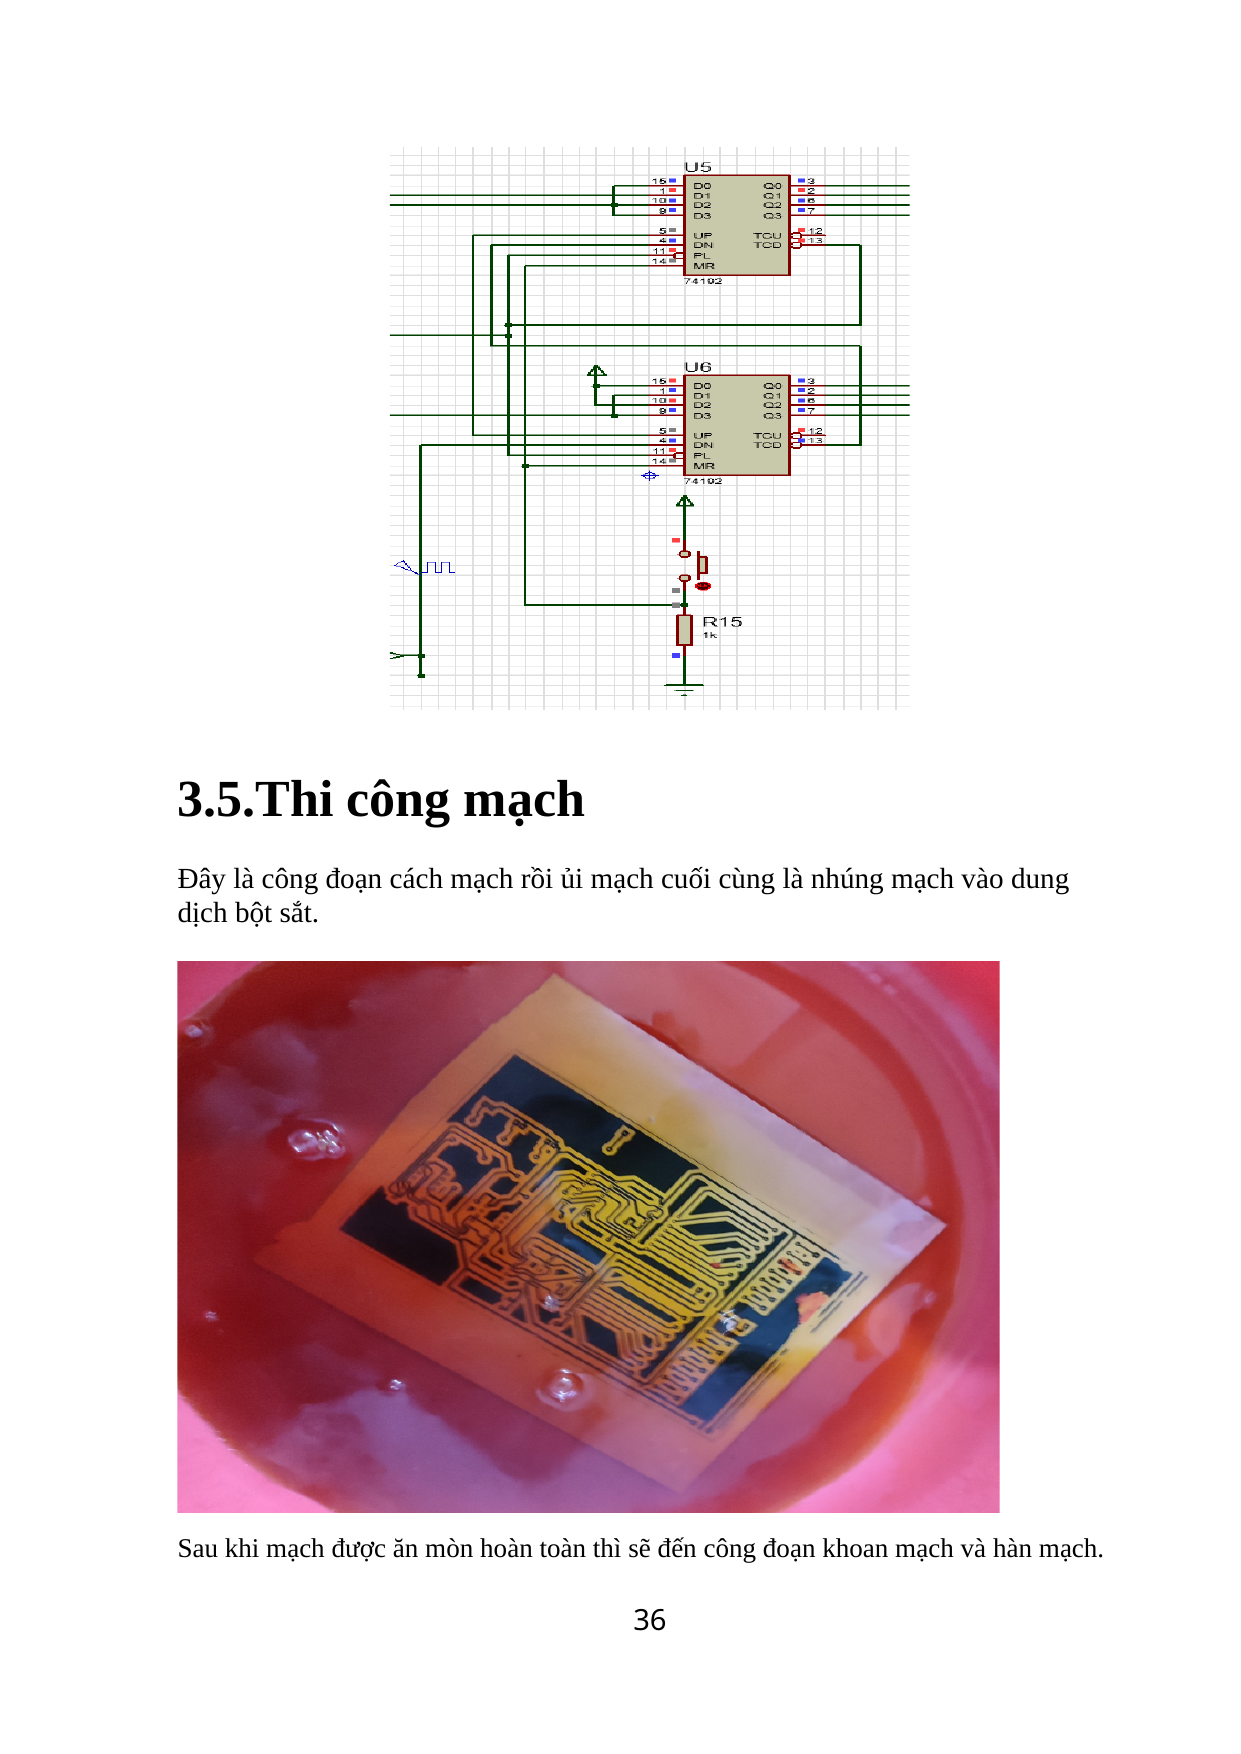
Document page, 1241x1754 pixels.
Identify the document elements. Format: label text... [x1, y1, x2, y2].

picture [389, 147, 910, 710]
text Đây là công đoạn cách mạch rồi ủi mạch cuối cùng là nhúng mạch vào dung dịch bột sắt. [177, 861, 1122, 928]
subtitle 3.5.Thi công mạch [177, 768, 1122, 828]
picture [177, 961, 1000, 1513]
text Sau khi mạch được ăn mòn hoàn toàn thì sẽ đến công đoạn khoan mạch và hàn mạch. [177, 1533, 1122, 1564]
